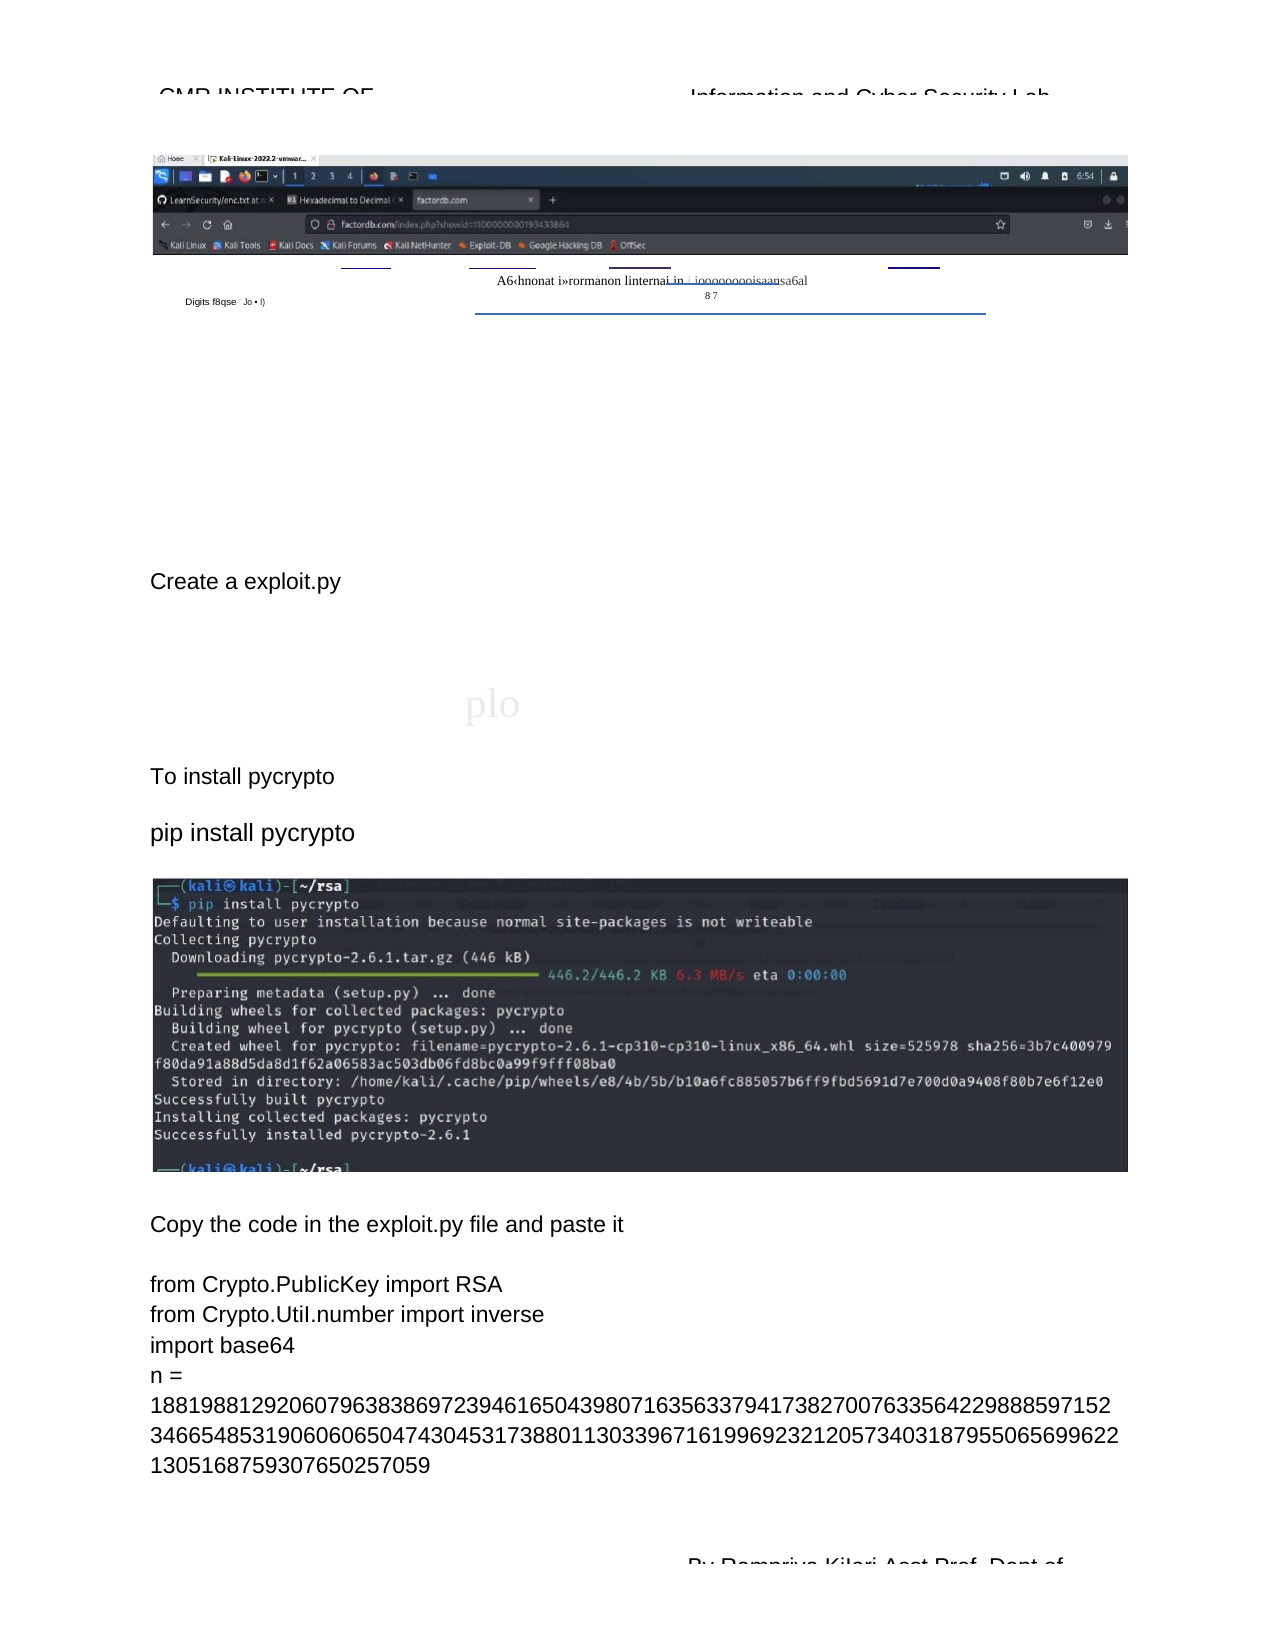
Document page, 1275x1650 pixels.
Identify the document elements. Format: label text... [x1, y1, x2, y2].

text 8 7 [705, 289, 1214, 302]
text pip install pycrypto [150, 818, 358, 847]
picture [152, 155, 1128, 255]
text To install pycrypto [150, 763, 358, 789]
text Copy the code in the exploit.py file and paste it [150, 1211, 1214, 1237]
text 3466548531906060650474304531738801130339671619969232120573403187955065699622 [150, 1422, 1214, 1448]
text n = 1881988129206079638386972394616504398071635633794173827007633564229888597152 [150, 1362, 1120, 1418]
picture [152, 878, 1128, 1172]
text from Crypto.PubIicKey import RSA from Crypto.UtiI.number import inverse import base64 [150, 1271, 547, 1358]
text Create a exploit.py [150, 568, 358, 594]
text 1305168759307650257059 [150, 1452, 1214, 1478]
text A6‹hnonat i»rormanon linternai in i iooooooooisaansa6al [497, 272, 1214, 288]
